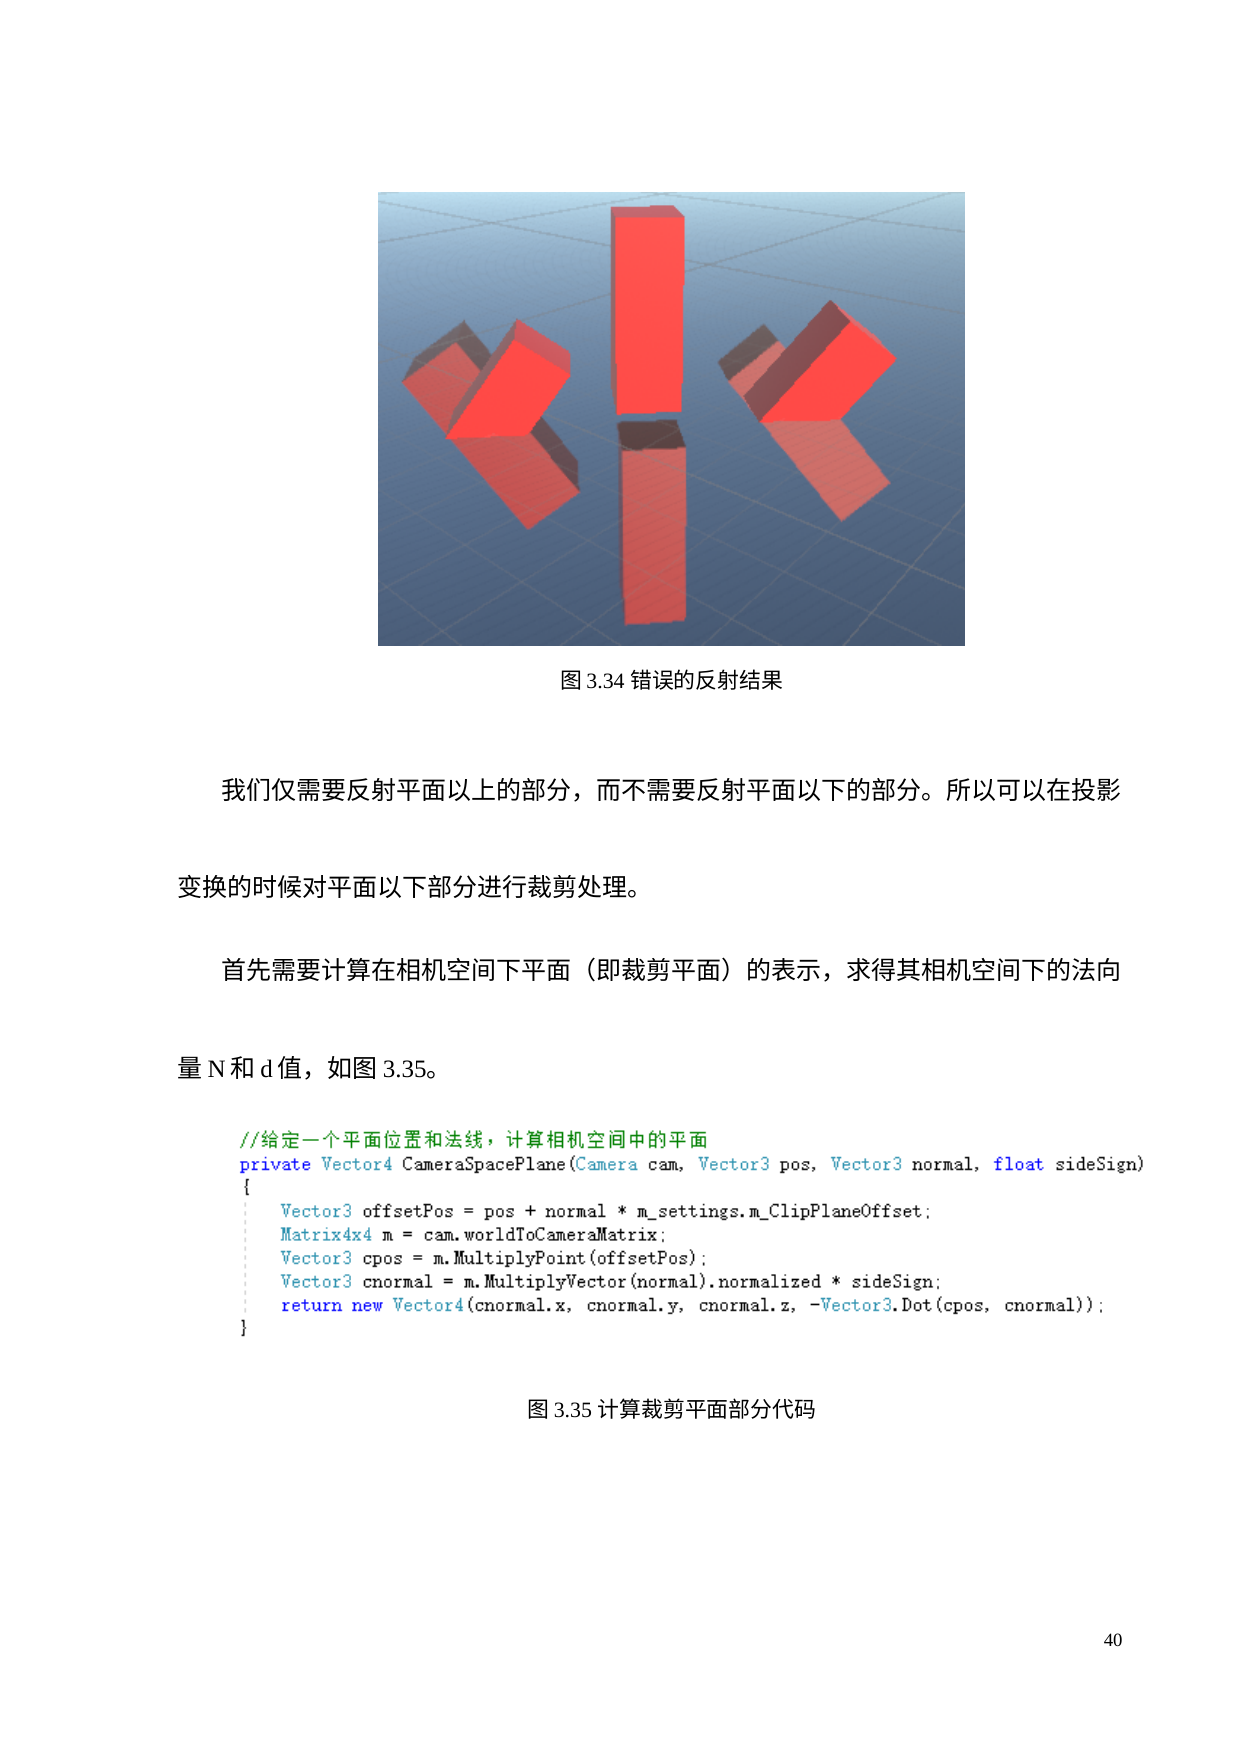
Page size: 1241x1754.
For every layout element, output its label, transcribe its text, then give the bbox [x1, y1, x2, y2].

text 图3.34 错误的反射结果 [177, 662, 1122, 695]
picture [378, 192, 965, 646]
text 首先需要计算在相机空间下平面（即裁剪平面）的表示，求得其相机空间下的法向量N和d值，如图3.35。 [177, 936, 1122, 1099]
text 我们仅需要反射平面以上的部分，而不需要反射平面以下的部分。所以可以在投影变换的时候对平面以下部分进行裁剪处理。 [177, 756, 1122, 918]
text 图3.35 计算裁剪平面部分代码 [177, 1391, 1122, 1424]
picture [221, 1117, 1166, 1348]
